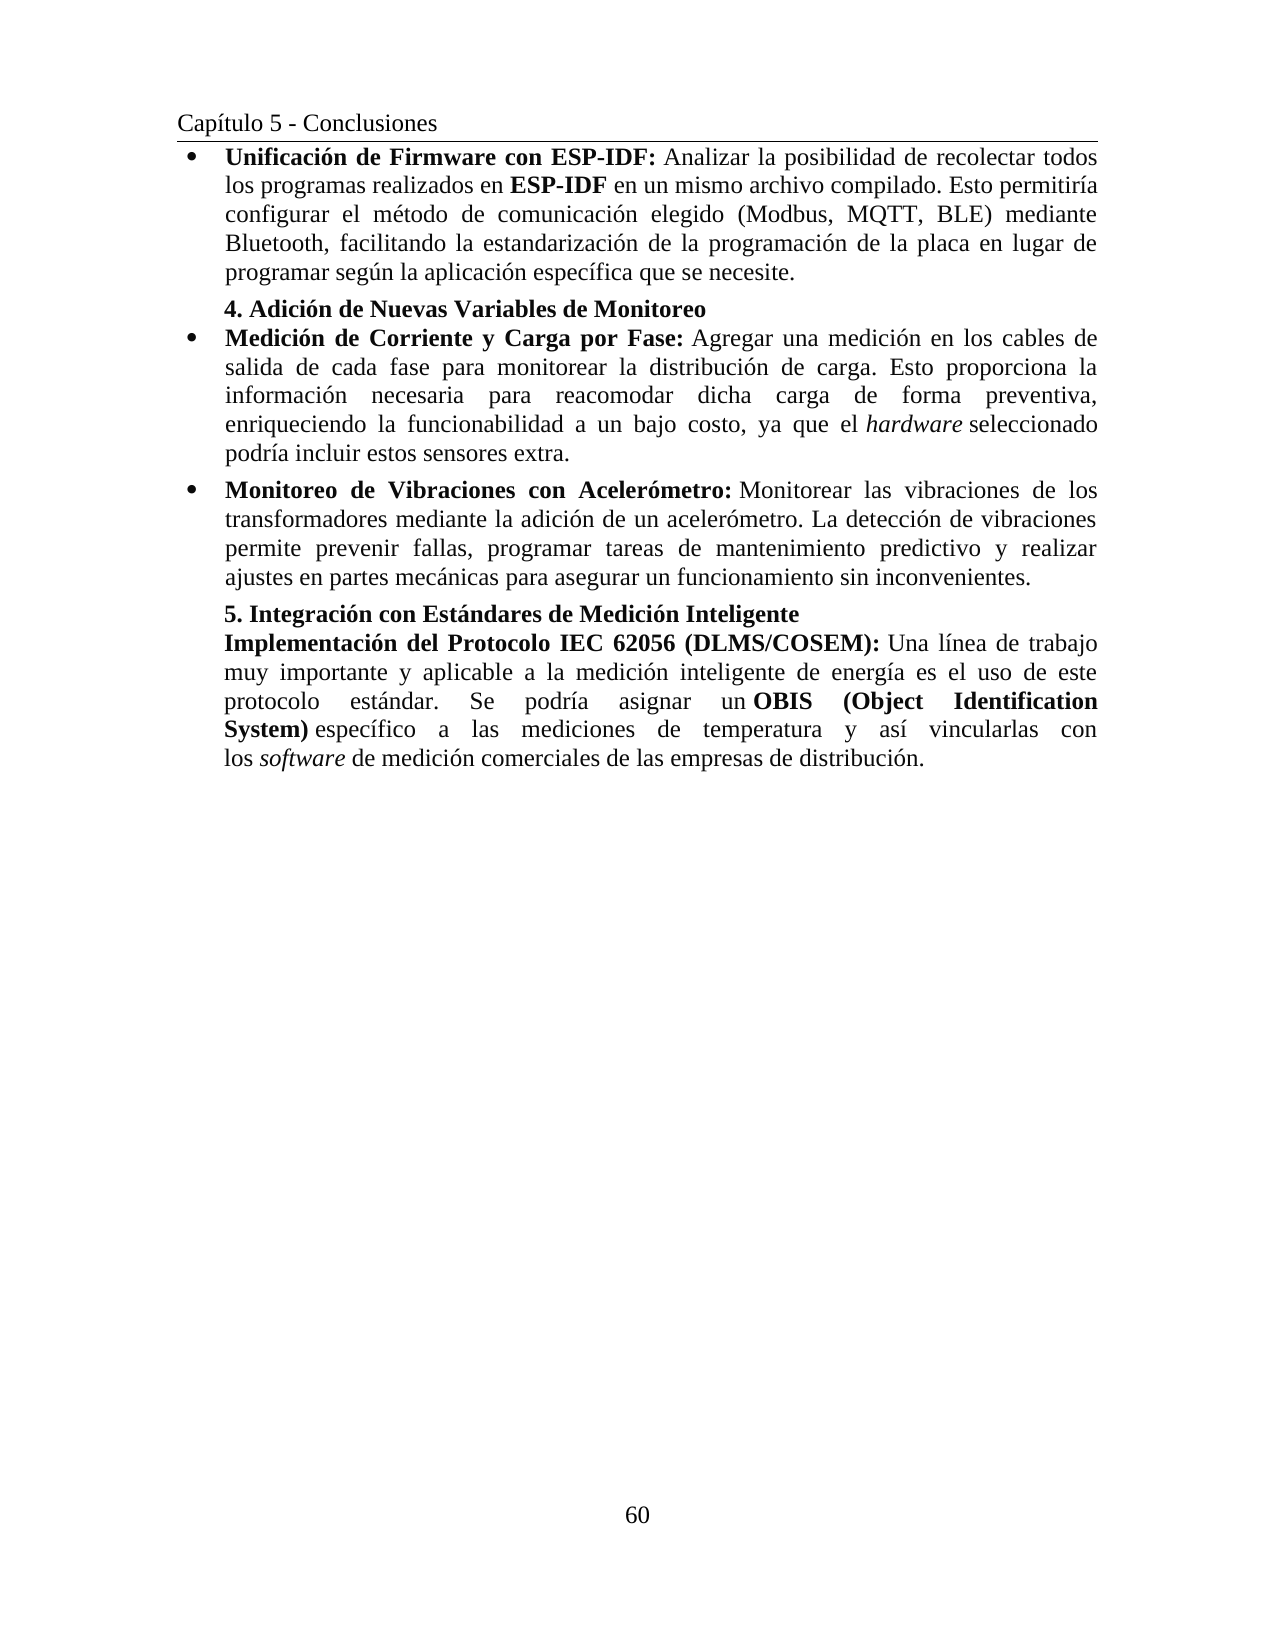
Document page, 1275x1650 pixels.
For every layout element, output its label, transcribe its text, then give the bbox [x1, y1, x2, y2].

text 4. Adición de Nuevas Variables de Monitoreo [165, 294, 1098, 323]
text Implementación del Protocolo IEC 62056 (DLMS/COSEM): Una línea de trabajo muy importante y aplicable a la medición inteligente de energía es el uso de este protocolo estándar. Se podría asignar un OBIS (Object Identification System) específico a las mediciones de temperatura y así vincularlas con los software de medición comerciales de las empresas de distribución. [224, 628, 1098, 772]
text 5. Integración con Estándares de Medición Inteligente [165, 599, 1098, 628]
list Unificación de Firmware con ESP-IDF: Analizar la posibilidad de recolectar todos los programas realizados en ESP-IDF en un mismo archivo compilado. Esto permitiría configurar el método de comunicación elegido (Modbus, MQTT, BLE) mediante Bluetooth, facilitando la estandarización de la programación de la placa en lugar de programar según la aplicación específica que se necesite. [187, 142, 1098, 285]
list Monitoreo de Vibraciones con Acelerómetro: Monitorear las vibraciones de los transformadores mediante la adición de un acelerómetro. La detección de vibraciones permite prevenir fallas, programar tareas de mantenimiento predictivo y realizar ajustes en partes mecánicas para asegurar un funcionamiento sin inconvenientes. [187, 476, 1098, 591]
list Medición de Corriente y Carga por Fase: Agregar una medición en los cables de salida de cada fase para monitorear la distribución de carga. Esto proporciona la información necesaria para reacomodar dicha carga de forma preventiva, enriqueciendo la funcionabilidad a un bajo costo, ya que el hardware seleccionado podría incluir estos sensores extra. [187, 323, 1098, 467]
